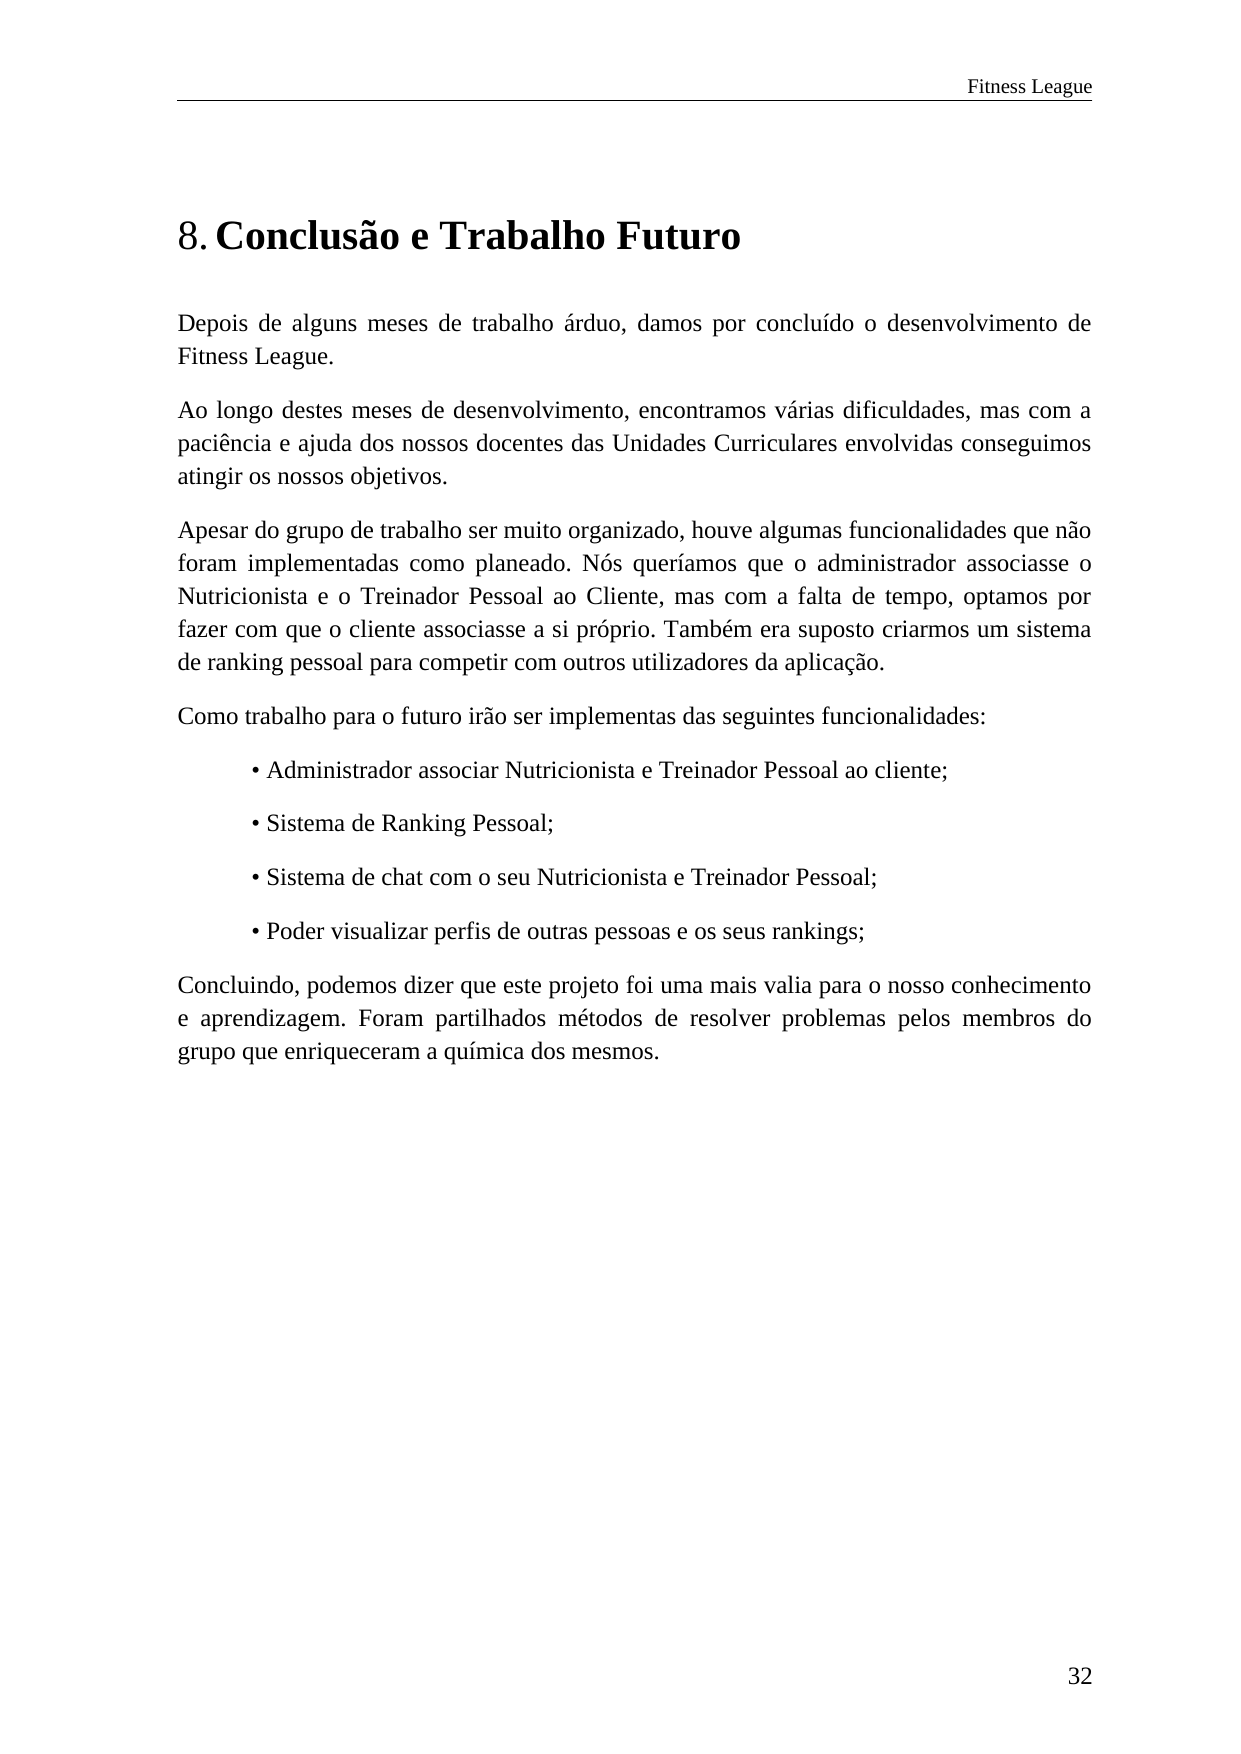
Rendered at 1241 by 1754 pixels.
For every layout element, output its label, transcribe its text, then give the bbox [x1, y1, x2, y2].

text Ao longo destes meses de desenvolvimento, encontramos várias dificuldades, mas com a paciência e ajuda dos nossos docentes das Unidades Curriculares envolvidas conseguimos atingir os nossos objetivos. [177, 395, 1092, 490]
text • Poder visualizar perfis de outras pessoas e os seus rankings; [177, 916, 1092, 945]
text • Administrador associar Nutricionista e Treinador Pessoal ao cliente; [177, 755, 1092, 783]
text Apesar do grupo de trabalho ser muito organizado, houve algumas funcionalidades que não foram implementadas como planeado. Nós queríamos que o administrador associasse o Nutricionista e o Treinador Pessoal ao Cliente, mas com a falta de tempo, optamos por fazer com que o cliente associasse a si próprio. Também era suposto criarmos um sistema de ranking pessoal para competir com outros utilizadores da aplicação. [177, 515, 1092, 676]
text • Sistema de Ranking Pessoal; [177, 808, 1092, 837]
text • Sistema de chat com o seu Nutricionista e Treinador Pessoal; [177, 862, 1092, 891]
text Como trabalho para o futuro irão ser implementas das seguintes funcionalidades: [177, 701, 1092, 729]
text Depois de alguns meses de trabalho árduo, damos por concluído o desenvolvimento de Fitness League. [177, 308, 1092, 370]
text Concluindo, podemos dizer que este projeto foi uma mais valia para o nosso conhecimento e aprendizagem. Foram partilhados métodos de resolver problemas pelos membros do grupo que enriqueceram a química dos mesmos. [177, 970, 1092, 1065]
subtitle Conclusão e Trabalho Futuro [177, 210, 1092, 258]
